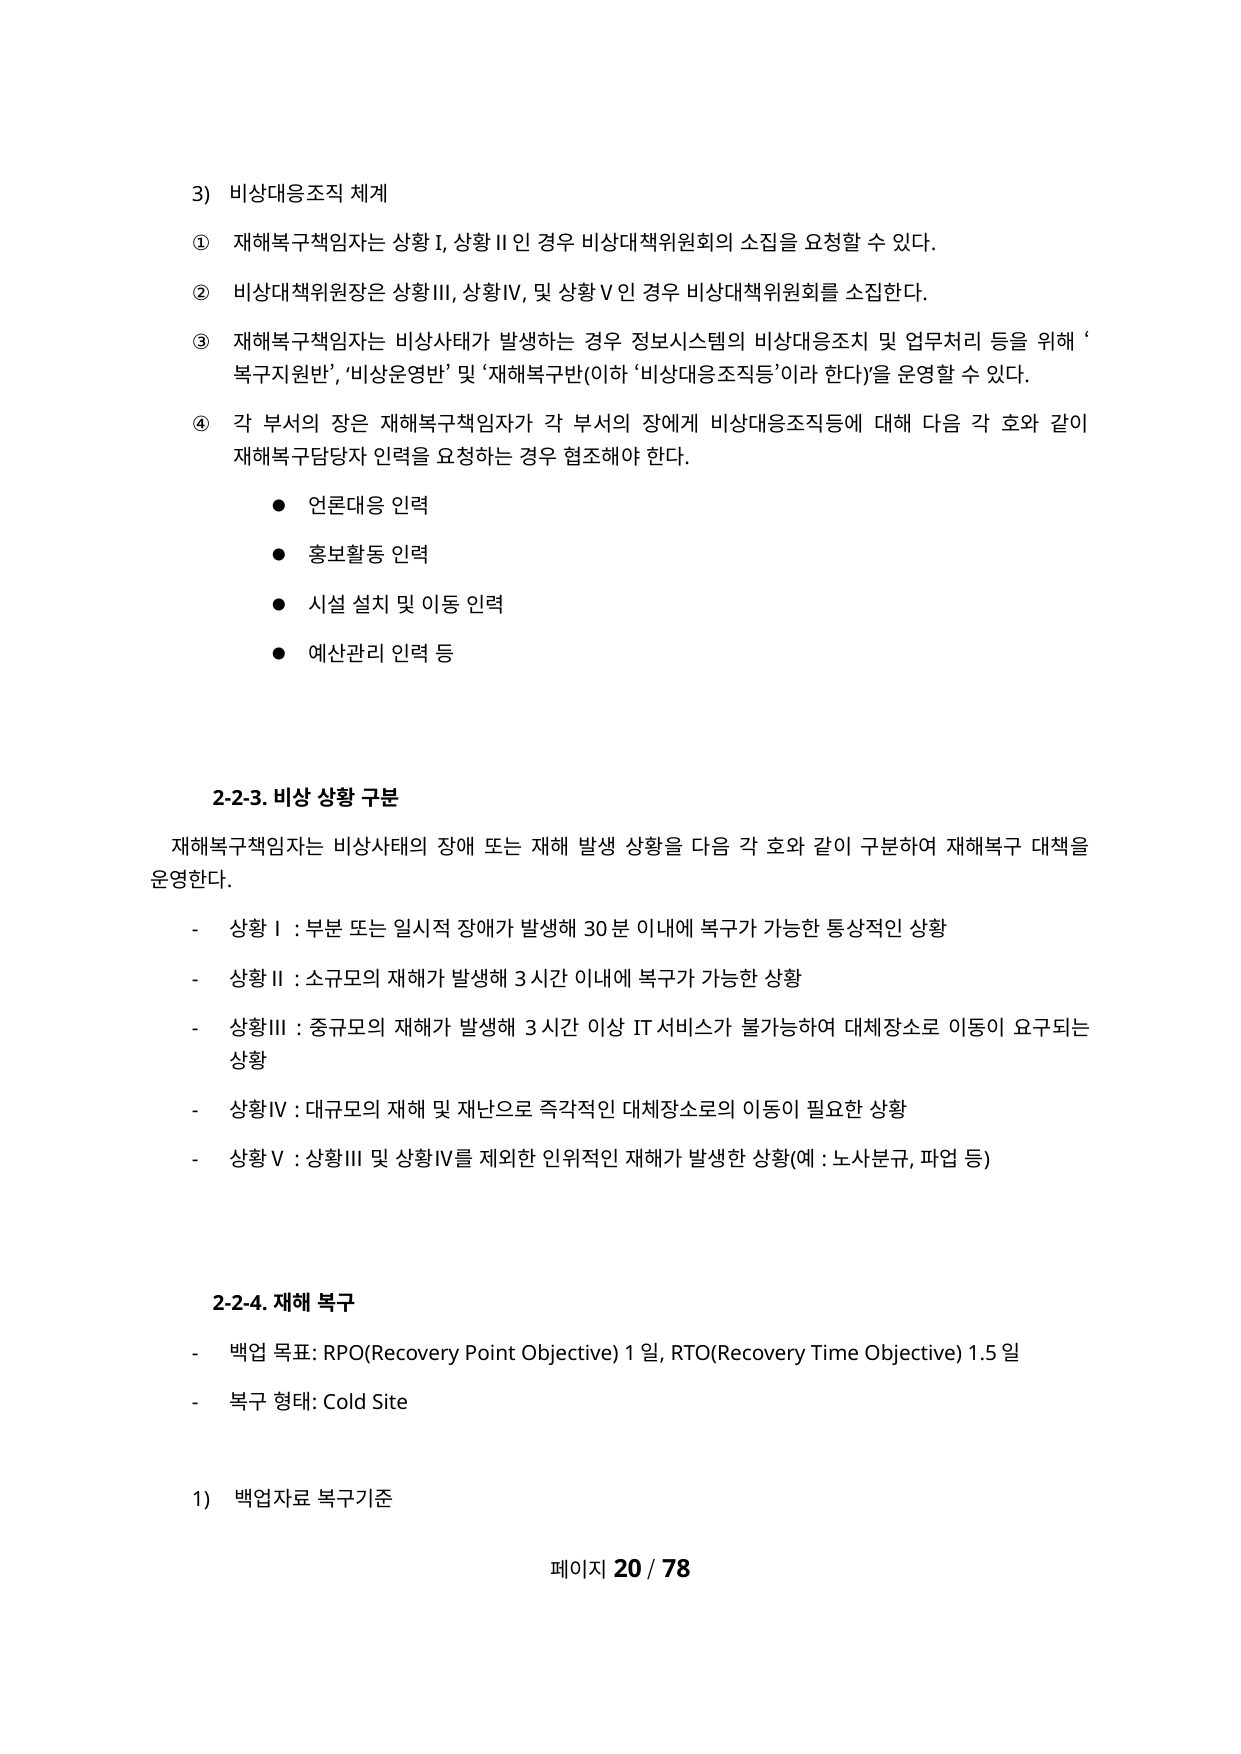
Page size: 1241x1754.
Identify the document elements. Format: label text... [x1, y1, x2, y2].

list 비상대책위원장은 상황Ⅲ, 상황Ⅳ, 및 상황Ⅴ인 경우 비상대책위원회를 소집한다. [192, 276, 1090, 306]
list 각 부서의 장은 재해복구책임자가 각 부서의 장에게 비상대응조직등에 대해 다음 각 호와 같이 재해복구담당자 인력을 요청하는 경우 협조해야 한다. [192, 407, 1090, 470]
list 백업자료 복구기준 [192, 1482, 1090, 1512]
list 예산관리 인력 등 [271, 637, 1090, 667]
list 복구 형태: Cold Site [192, 1385, 1090, 1416]
subtitle 2-2-4. 재해 복구 [212, 1287, 1090, 1317]
list 백업 목표: RPO(Recovery Point Objective) 1일, RTO(Recovery Time Objective) 1.5일 [192, 1336, 1090, 1366]
list 재해복구책임자는 비상사태가 발생하는 경우 정보시스템의 비상대응조치 및 업무처리 등을 위해 ‘복구지원반’, ‘비상운영반’ 및 ‘재해복구반(이하 ‘비상대응조직등’이라 한다)’을 운영할 수 있다. [192, 325, 1090, 388]
subtitle 2-2-3. 비상 상황 구분 [212, 781, 1090, 811]
list 상황Ⅳ : 대규모의 재해 및 재난으로 즉각적인 대체장소로의 이동이 필요한 상황 [192, 1093, 1090, 1123]
list 비상대응조직 체계 [192, 177, 1090, 207]
text 재해복구책임자는 비상사태의 장애 또는 재해 발생 상황을 다음 각 호와 같이 구분하여 재해복구 대책을 운영한다. [150, 831, 1090, 893]
list 상황Ⅴ : 상황Ⅲ 및 상황Ⅳ를 제외한 인위적인 재해가 발생한 상황(예 : 노사분규, 파업 등) [192, 1143, 1090, 1173]
list 재해복구책임자는 상황I, 상황Ⅱ인 경우 비상대책위원회의 소집을 요청할 수 있다. [192, 227, 1090, 257]
list 상황Ⅰ : 부분 또는 일시적 장애가 발생해 30분 이내에 복구가 가능한 통상적인 상황 [192, 912, 1090, 943]
list 언론대응 인력 [271, 489, 1090, 520]
list 상황Ⅱ : 소규모의 재해가 발생해 3시간 이내에 복구가 가능한 상황 [192, 962, 1090, 992]
list 상황Ⅲ : 중규모의 재해가 발생해 3시간 이상 IT서비스가 불가능하여 대체장소로 이동이 요구되는 상황 [192, 1011, 1090, 1074]
list 시설 설치 및 이동 인력 [271, 588, 1090, 618]
list 홍보활동 인력 [271, 539, 1090, 569]
